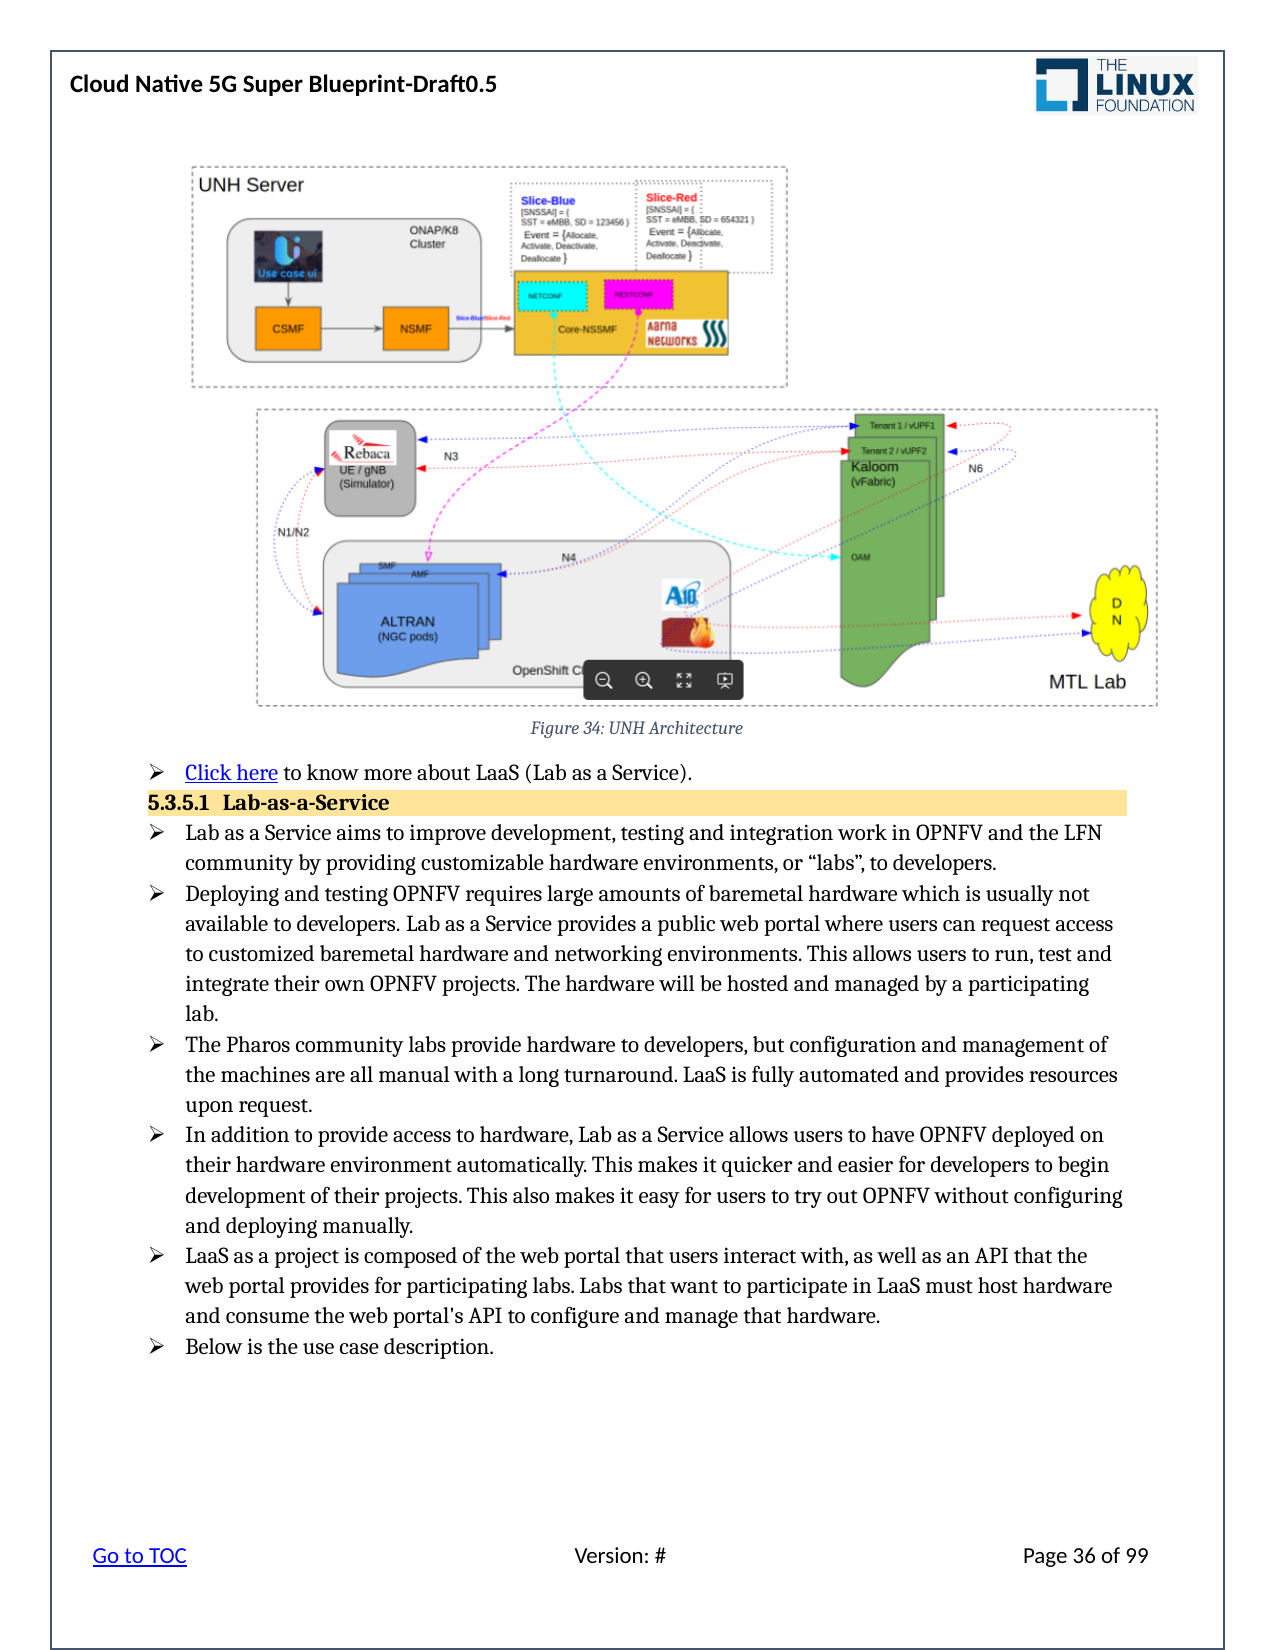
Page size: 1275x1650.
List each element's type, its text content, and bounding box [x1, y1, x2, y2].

picture [185, 162, 1165, 714]
list Click here to know more about LaaS (Lab as a Service). [148, 759, 1127, 786]
text Figure 34: UNH Architecture [148, 717, 1127, 739]
list The Pharos community labs provide hardware to developers, but configuration and management of the machines are all manual with a long turnaround. LaaS is fully automated and provides resources upon request. [148, 1031, 1127, 1118]
picture [1034, 56, 1199, 115]
list In addition to provide access to hardware, Lab as a Service allows users to have OPNFV deployed on their hardware environment automatically. This makes it quicker and easier for developers to begin development of their projects. This also makes it easy for users to try out OPNFV without configuring and deploying manually. [148, 1122, 1127, 1239]
list Below is the use case description. [148, 1333, 1127, 1360]
text Lab-as-a-Service [148, 790, 1127, 816]
list Lab as a Service aims to improve development, testing and integration work in OPNFV and the LFN community by providing customizable hardware environments, or “labs”, to developers. [148, 820, 1127, 877]
list Deploying and testing OPNFV requires large amounts of baremetal hardware which is usually not available to developers. Lab as a Service provides a public web portal where users can request access to customized baremetal hardware and networking environments. This allows users to run, test and integrate their own OPNFV projects. The hardware will be hosted and managed by a participating lab. [148, 880, 1127, 1028]
list LaaS as a project is composed of the web portal that users interact with, as well as an API that the web portal provides for participating labs. Labs that want to participate in LaaS must host hardware and consume the web portal's API to configure and manage that hardware. [148, 1243, 1127, 1330]
